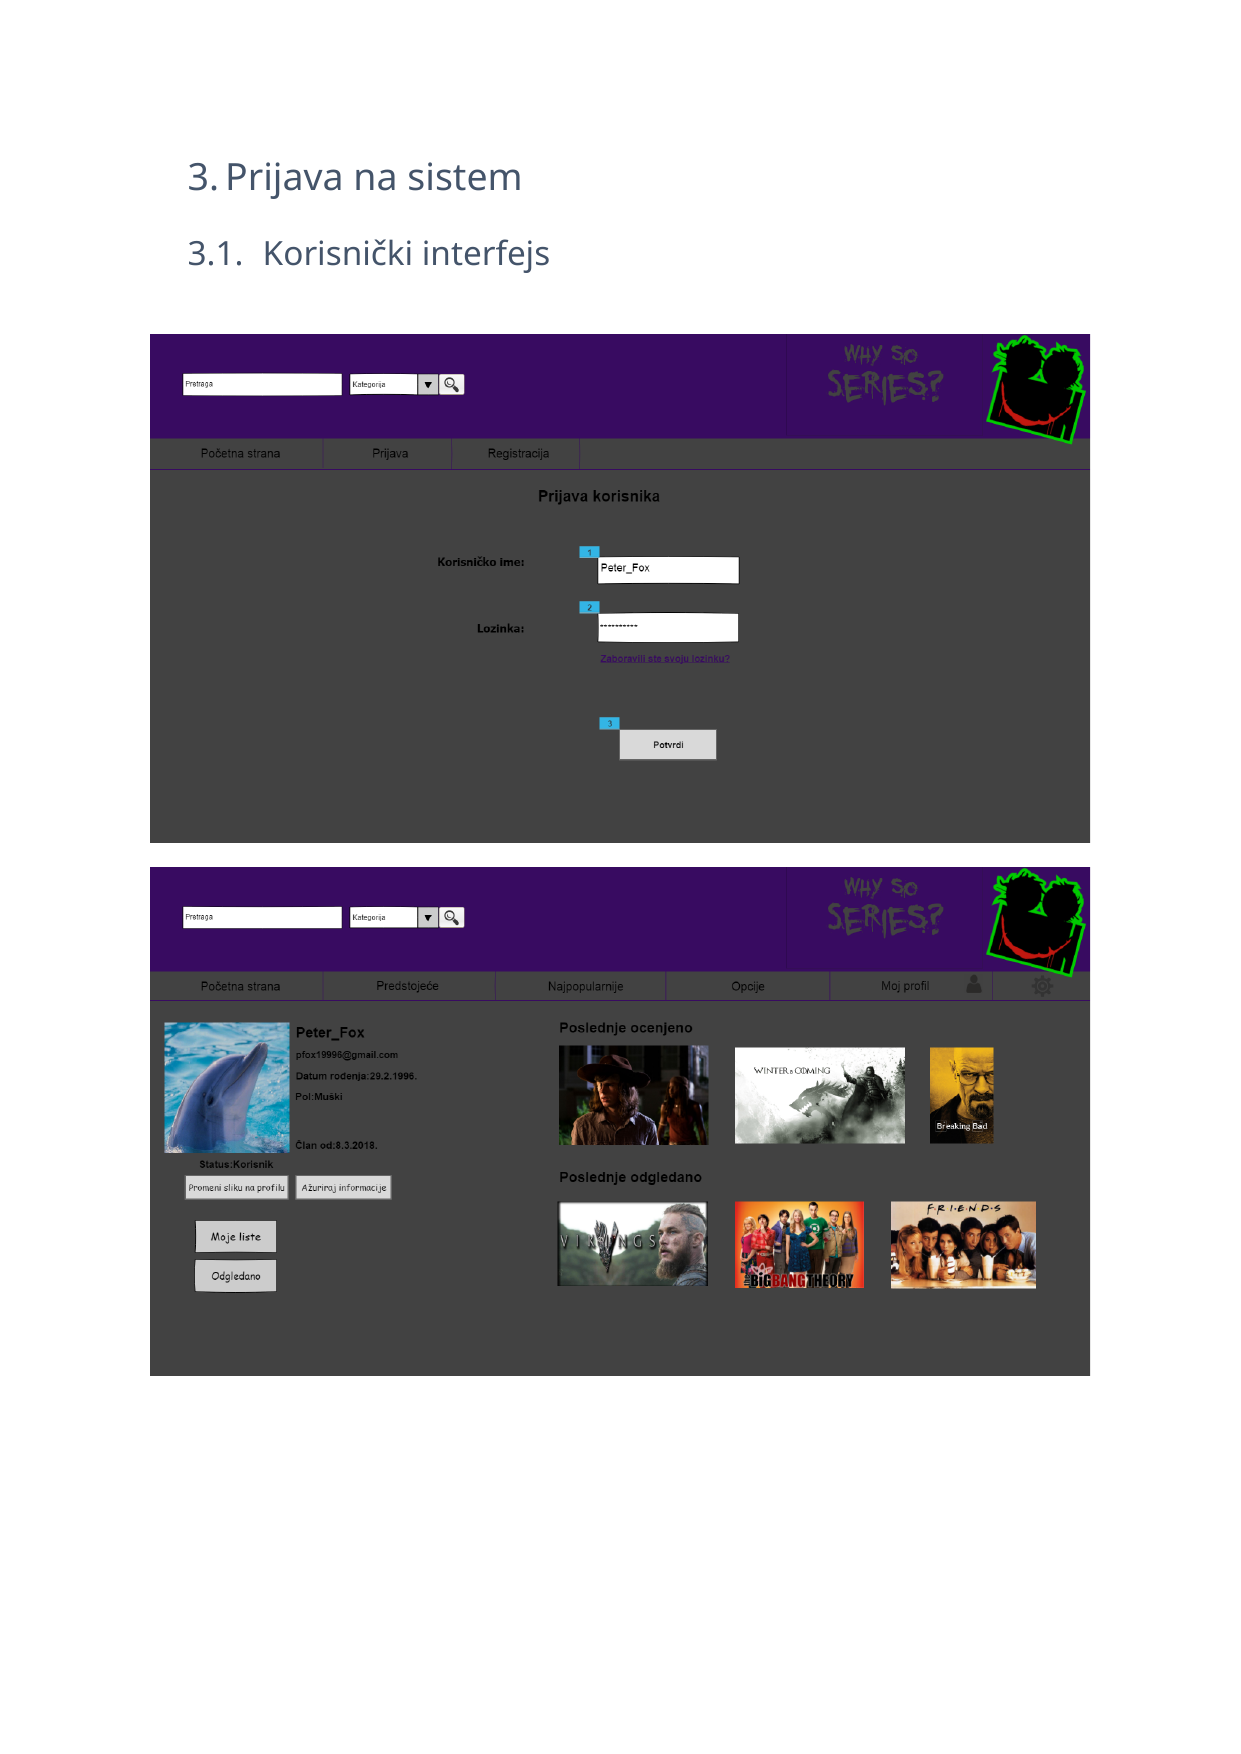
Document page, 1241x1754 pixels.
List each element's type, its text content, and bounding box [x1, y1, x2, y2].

picture [150, 334, 1091, 843]
subtitle Korisnički interfejs [187, 229, 1090, 275]
picture [150, 867, 1091, 1376]
subtitle Prijava na sistem [187, 150, 1090, 201]
